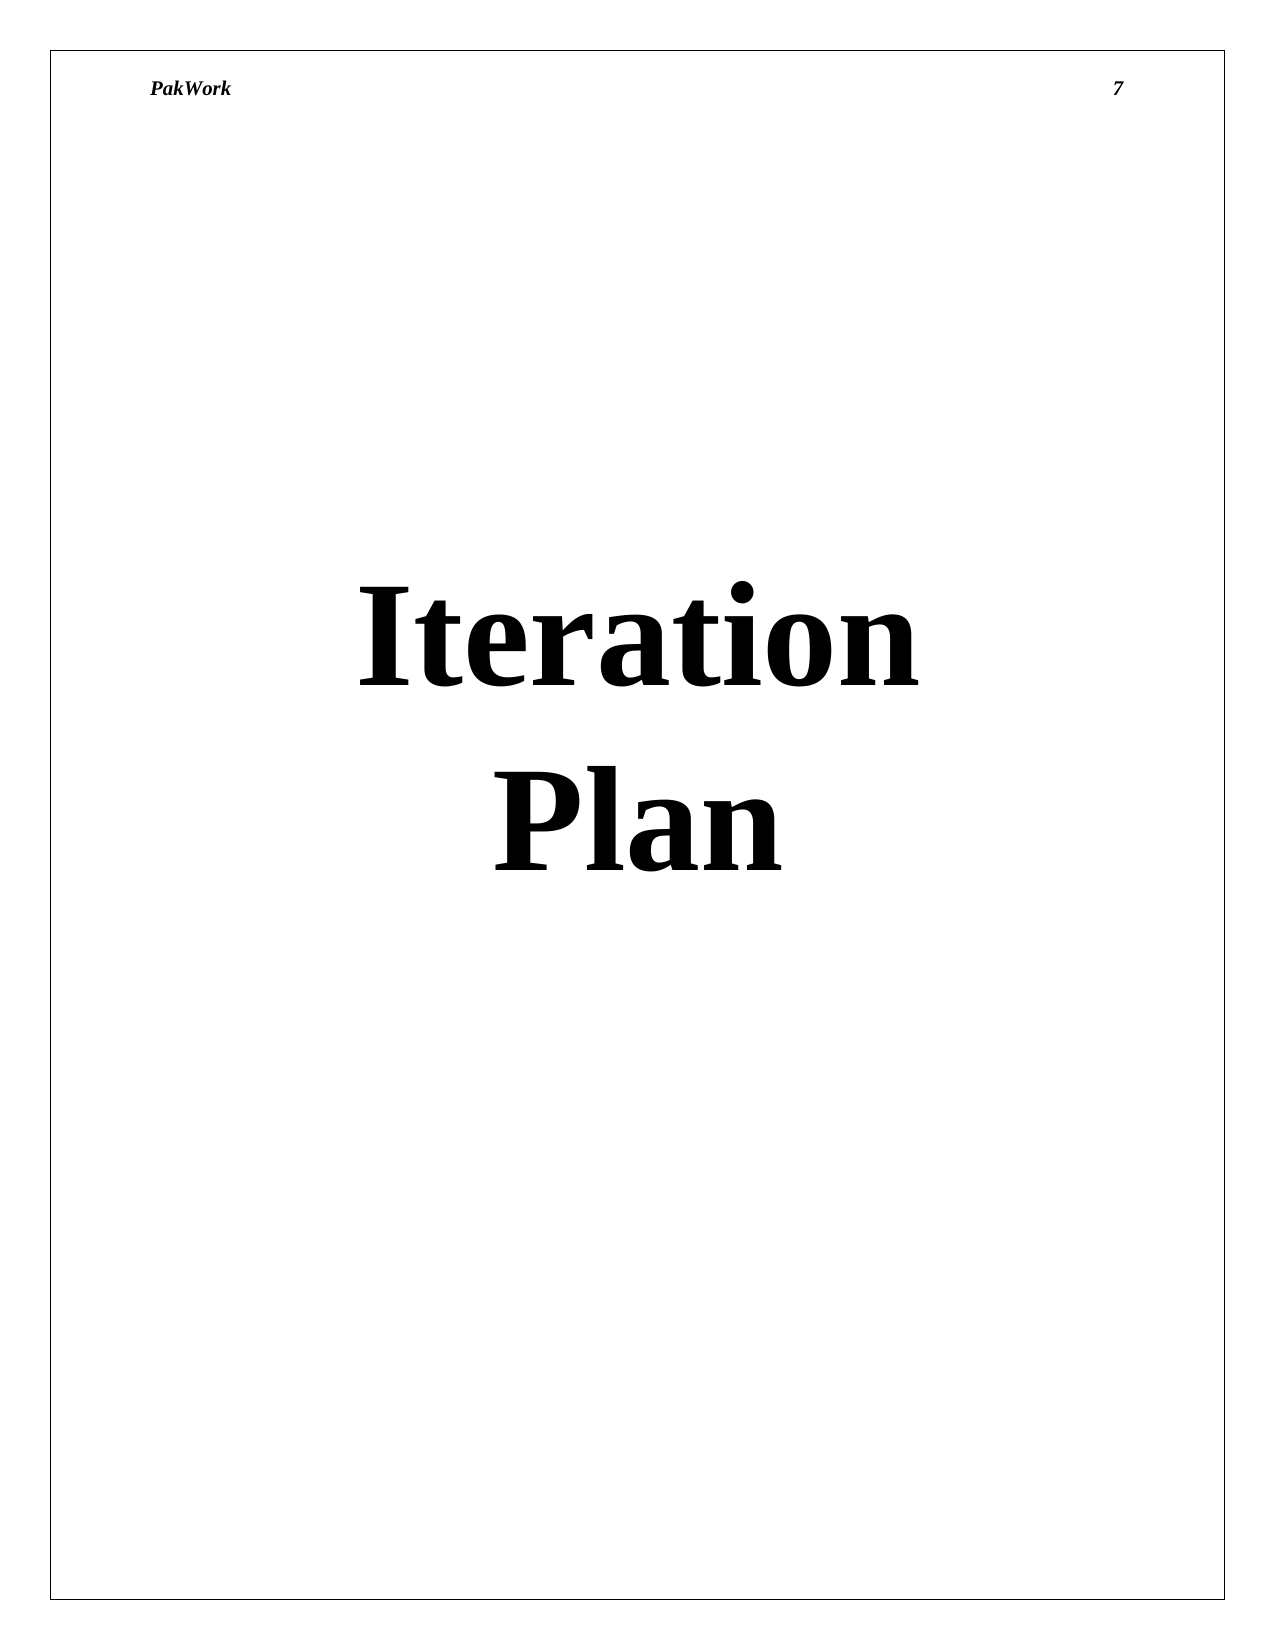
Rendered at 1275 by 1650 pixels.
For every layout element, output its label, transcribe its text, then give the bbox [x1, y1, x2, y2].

subtitle Plan [151, 730, 1125, 902]
subtitle Iteration [151, 545, 1125, 717]
